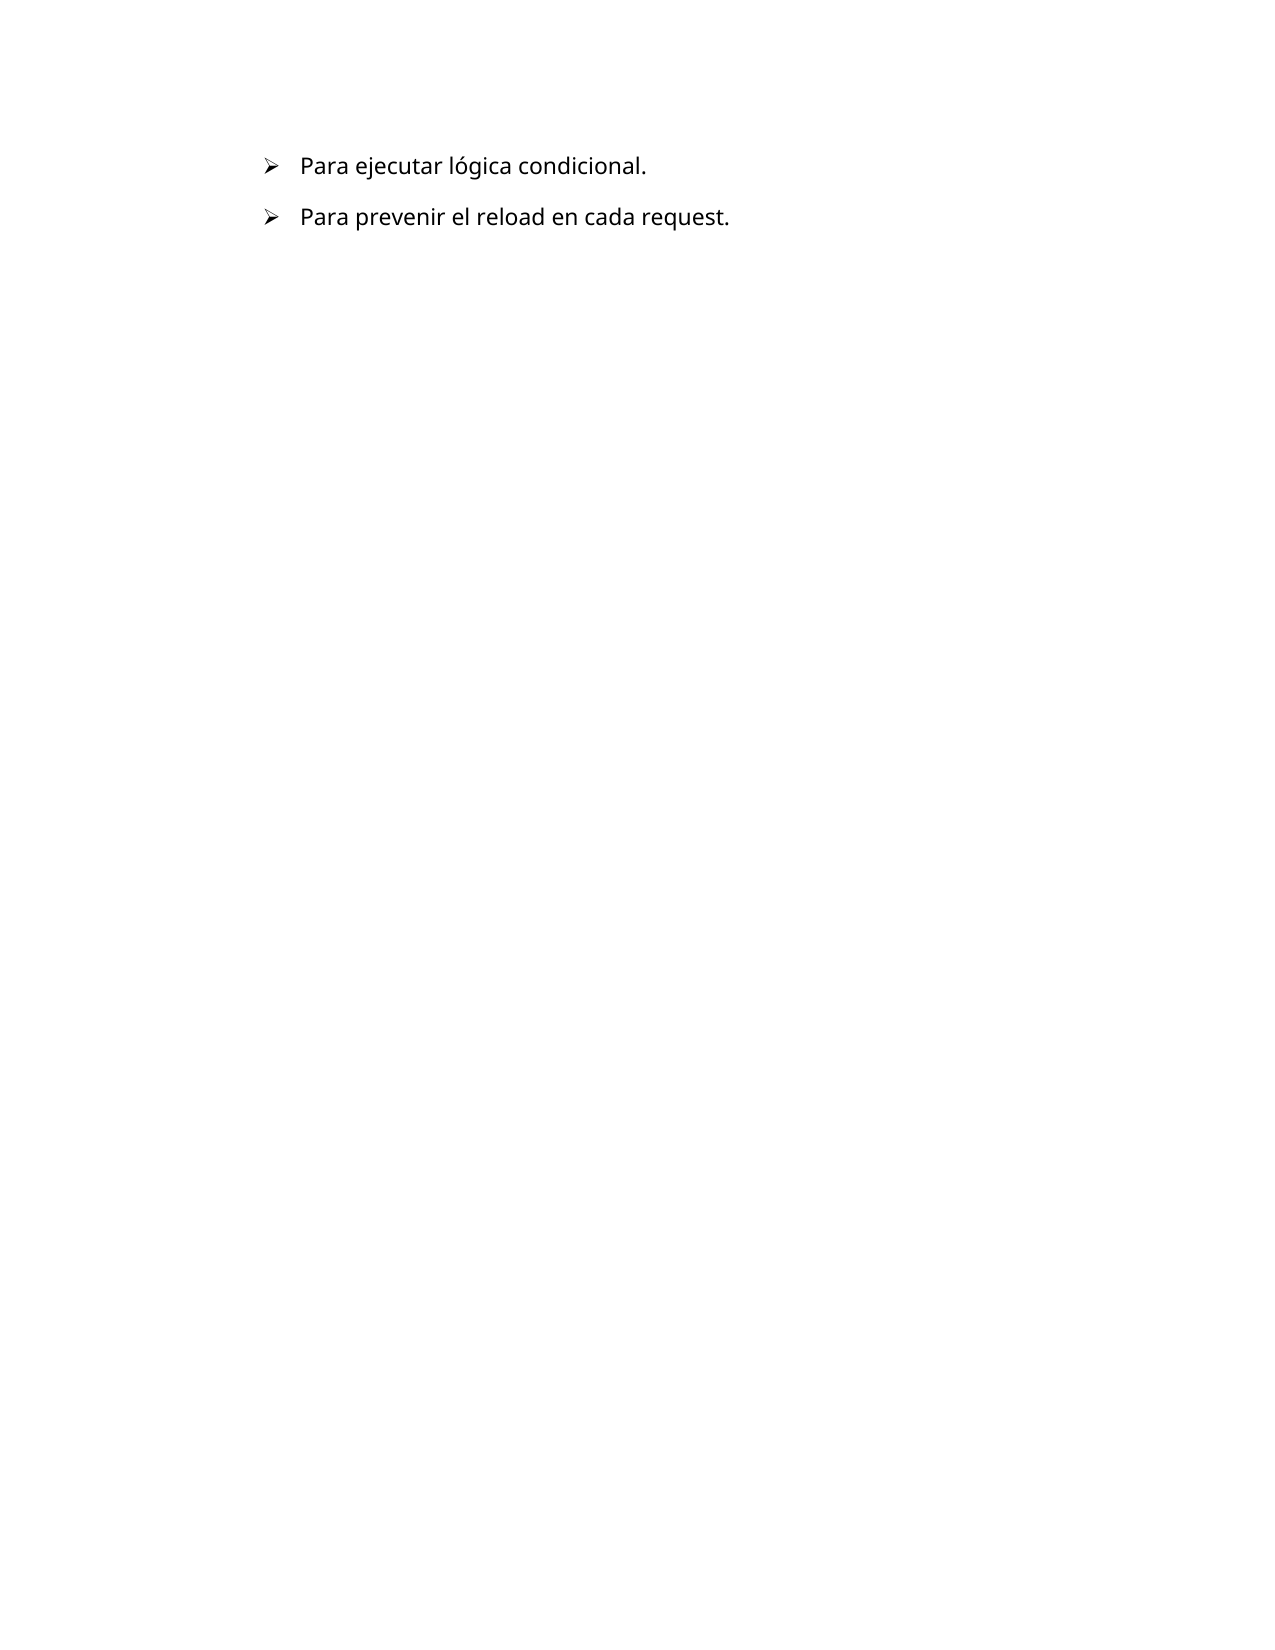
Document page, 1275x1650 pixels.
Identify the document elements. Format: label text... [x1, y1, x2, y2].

list Para ejecutar lógica condicional. [262, 150, 1125, 181]
list Para prevenir el reload en cada request. [262, 200, 1125, 232]
